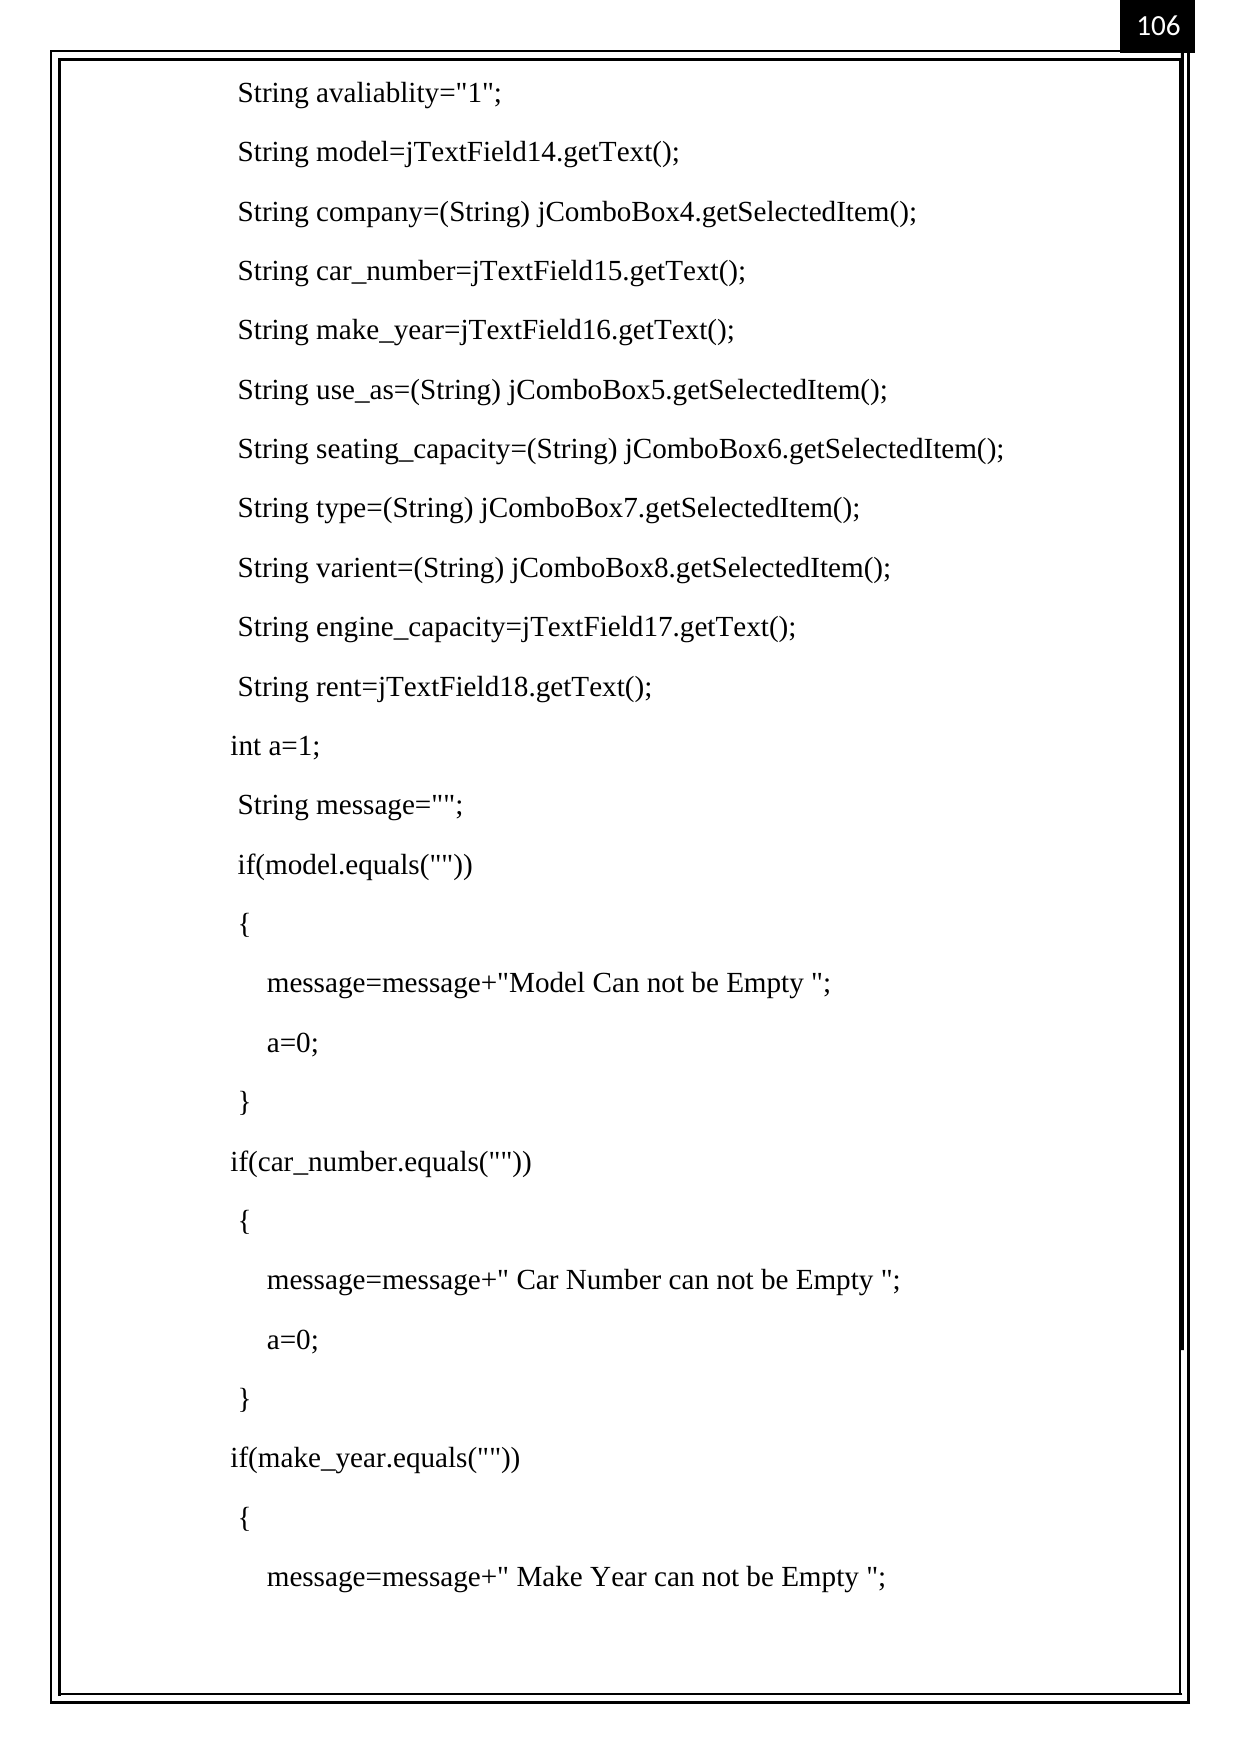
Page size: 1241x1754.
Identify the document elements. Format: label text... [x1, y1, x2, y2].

text if(make_year.equals("")) [150, 1441, 1090, 1474]
text int a=1; [150, 728, 1090, 762]
text a=0; [150, 1322, 1090, 1355]
text a=0; [150, 1025, 1090, 1058]
text String seating_capacity=(String) jComboBox6.getSelectedItem(); [150, 431, 1090, 465]
text message=message+"Model Can not be Empty "; [150, 966, 1090, 999]
text if(car_number.equals("")) [150, 1144, 1090, 1177]
text String type=(String) jComboBox7.getSelectedItem(); [150, 491, 1090, 524]
text String varient=(String) jComboBox8.getSelectedItem(); [150, 550, 1090, 583]
text if(model.equals("")) [150, 847, 1090, 880]
text { [150, 1203, 1090, 1237]
text } [150, 1381, 1090, 1415]
text String make_year=jTextField16.getText(); [150, 312, 1090, 346]
text String avaliablity="1"; [150, 75, 1090, 108]
text message=message+" Make Year can not be Empty "; [150, 1559, 1090, 1593]
text String rent=jTextField18.getText(); [150, 669, 1090, 702]
text { [150, 906, 1090, 940]
text String car_number=jTextField15.getText(); [150, 253, 1090, 287]
text } [150, 1084, 1090, 1118]
text String model=jTextField14.getText(); [150, 134, 1090, 168]
text String message=""; [150, 787, 1090, 821]
text String engine_capacity=jTextField17.getText(); [150, 609, 1090, 643]
text String company=(String) jComboBox4.getSelectedItem(); [150, 194, 1090, 227]
text message=message+" Car Number can not be Empty "; [150, 1262, 1090, 1296]
text { [150, 1500, 1090, 1533]
text String use_as=(String) jComboBox5.getSelectedItem(); [150, 372, 1090, 405]
